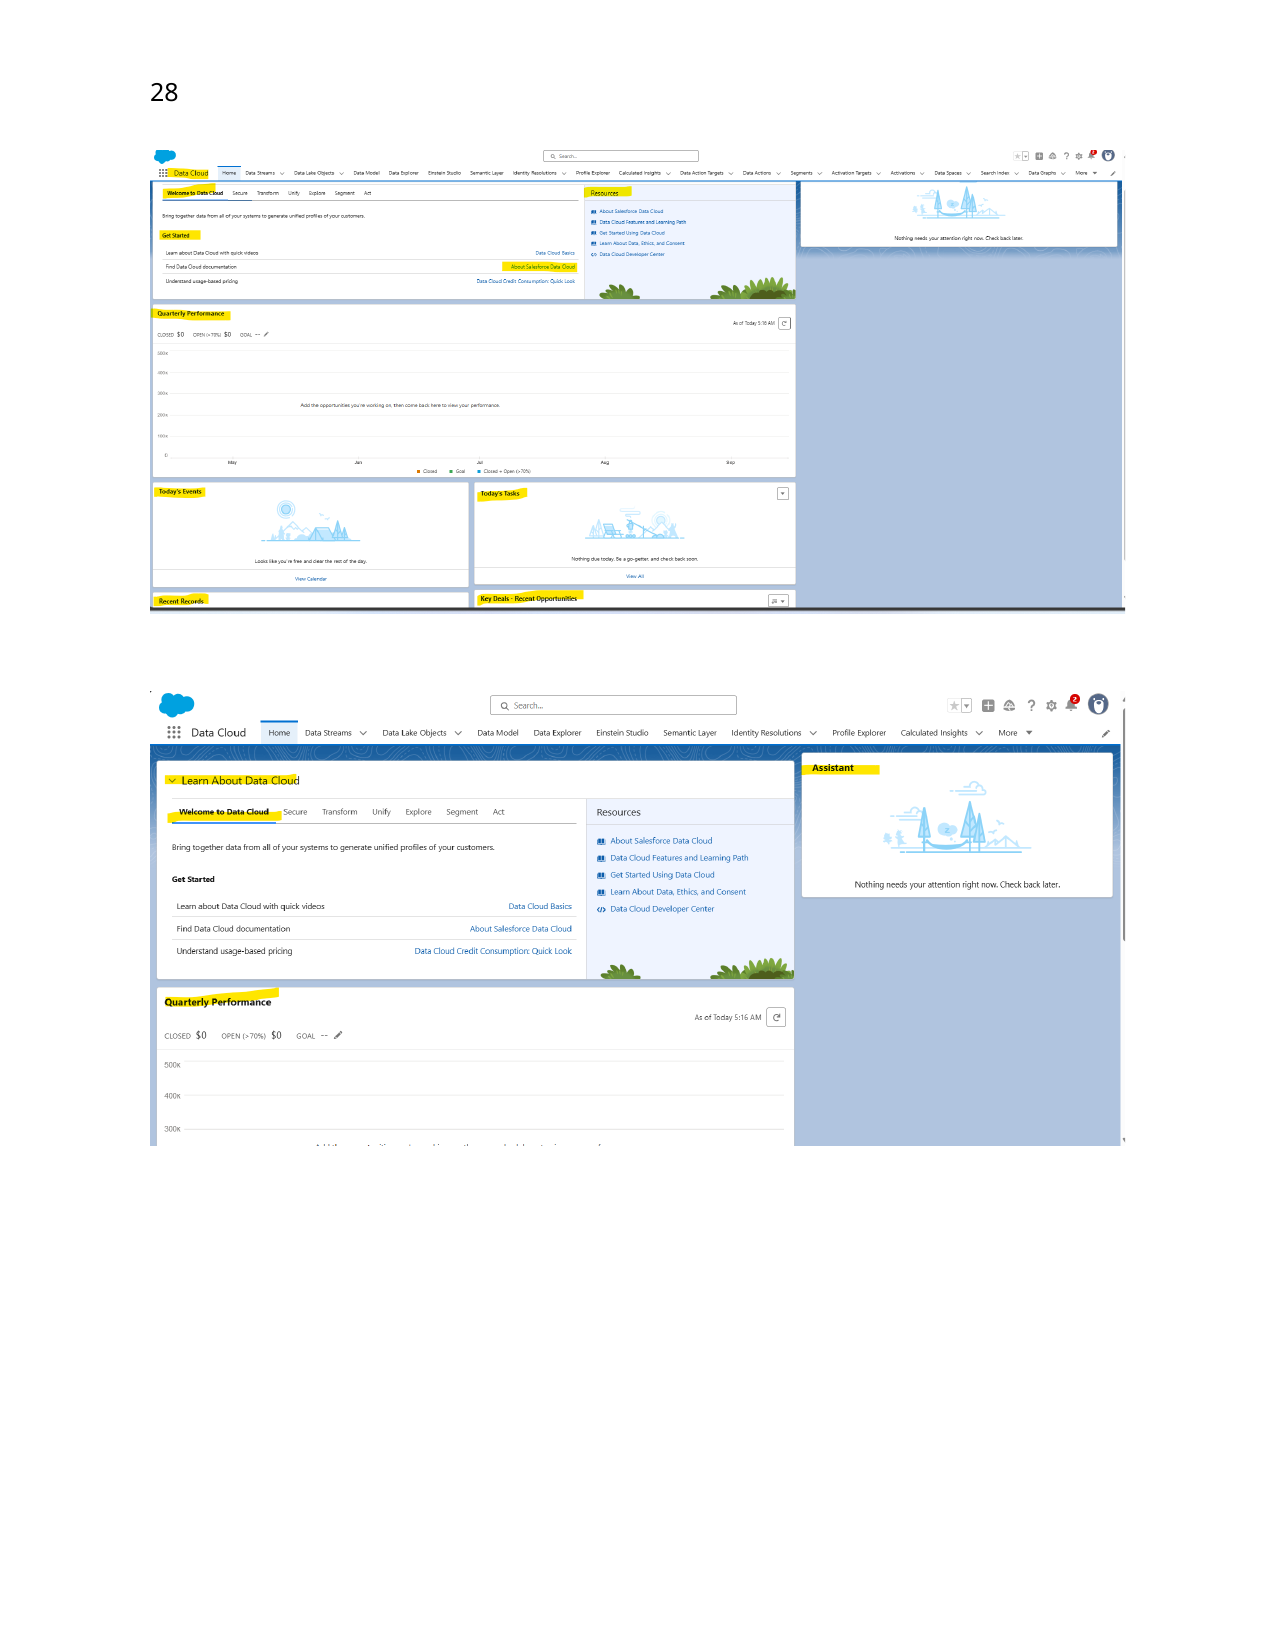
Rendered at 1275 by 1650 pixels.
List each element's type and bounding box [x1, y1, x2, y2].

picture [150, 691, 1125, 1146]
picture [150, 150, 1125, 614]
